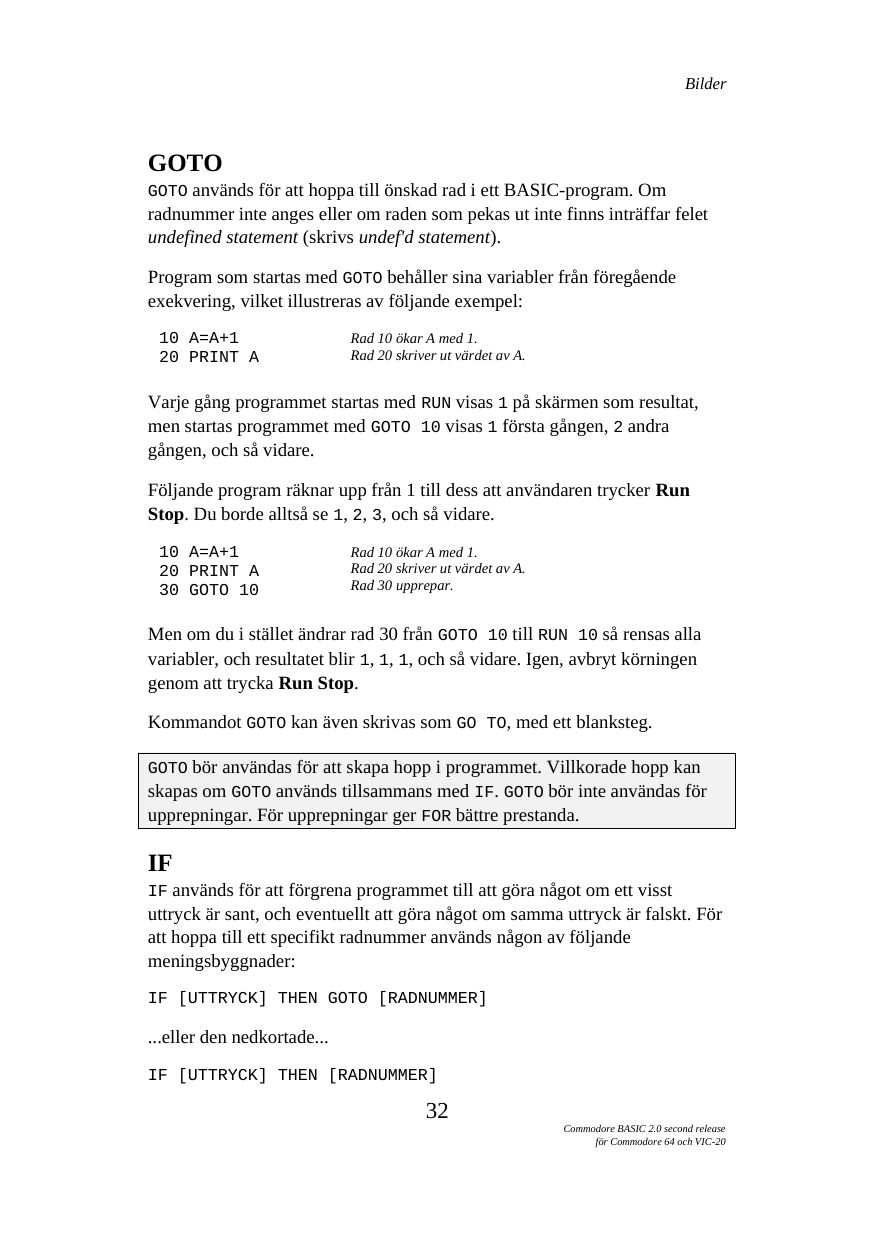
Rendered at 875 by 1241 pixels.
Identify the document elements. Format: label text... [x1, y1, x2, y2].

text Följande program räknar upp från 1 till dess att användaren trycker Run Stop. Du borde alltså se 1, 2, 3, och så vidare. [148, 479, 726, 525]
text IF används för att förgrena programmet till att göra något om ett visst uttryck är sant, och eventuellt att göra något om samma uttryck är falskt. För att hoppa till ett specifikt radnummer används någon av följande meningsbyggnader: [148, 879, 726, 971]
text GOTO används för att hoppa till önskad rad i ett BASIC-program. Om radnummer inte anges eller om raden som pekas ut inte finns inträffar felet undefined statement (skrivs undef'd statement). [148, 179, 726, 248]
text Varje gång programmet startas med RUN visas 1 på skärmen som resultat, men startas programmet med GOTO 10 visas 1 första gången, 2 andra gången, och så vidare. [148, 368, 726, 461]
subtitle IF [148, 848, 726, 877]
text Men om du i stället ändrar rad 30 från GOTO 10 till RUN 10 så rensas alla variabler, och resultatet blir 1, 1, 1, och så vidare. Igen, avbryt körningen genom att trycka Run Stop. [148, 600, 726, 693]
text Program som startas med GOTO behåller sina variabler från föregående exekvering, vilket illustreras av följande exempel: [148, 266, 726, 312]
table_header 10 A=A+1 20 PRINT A [148, 330, 339, 368]
text Kommandot GOTO kan även skrivas som GO TO, med ett blanksteg. [148, 711, 726, 734]
table_header Rad 10 ökar A med 1. Rad 20 skriver ut värdet av A. Rad 30 upprepar. [339, 544, 725, 600]
text IF [UTTRYCK] THEN GOTO [RADNUMMER] [148, 989, 726, 1008]
text ...eller den nedkortade... [148, 1026, 726, 1048]
table_header Rad 10 ökar A med 1. Rad 20 skriver ut värdet av A. [339, 330, 725, 368]
subtitle GOTO [148, 148, 726, 176]
table_header 10 A=A+1 20 PRINT A 30 GOTO 10 [148, 544, 339, 600]
text GOTO bör användas för att skapa hopp i programmet. Villkorade hopp kan skapas om GOTO används tillsammans med IF. GOTO bör inte användas för upprepningar. För upprepningar ger FOR bättre prestanda. [139, 754, 735, 828]
text IF [UTTRYCK] THEN [RADNUMMER] [148, 1066, 726, 1085]
